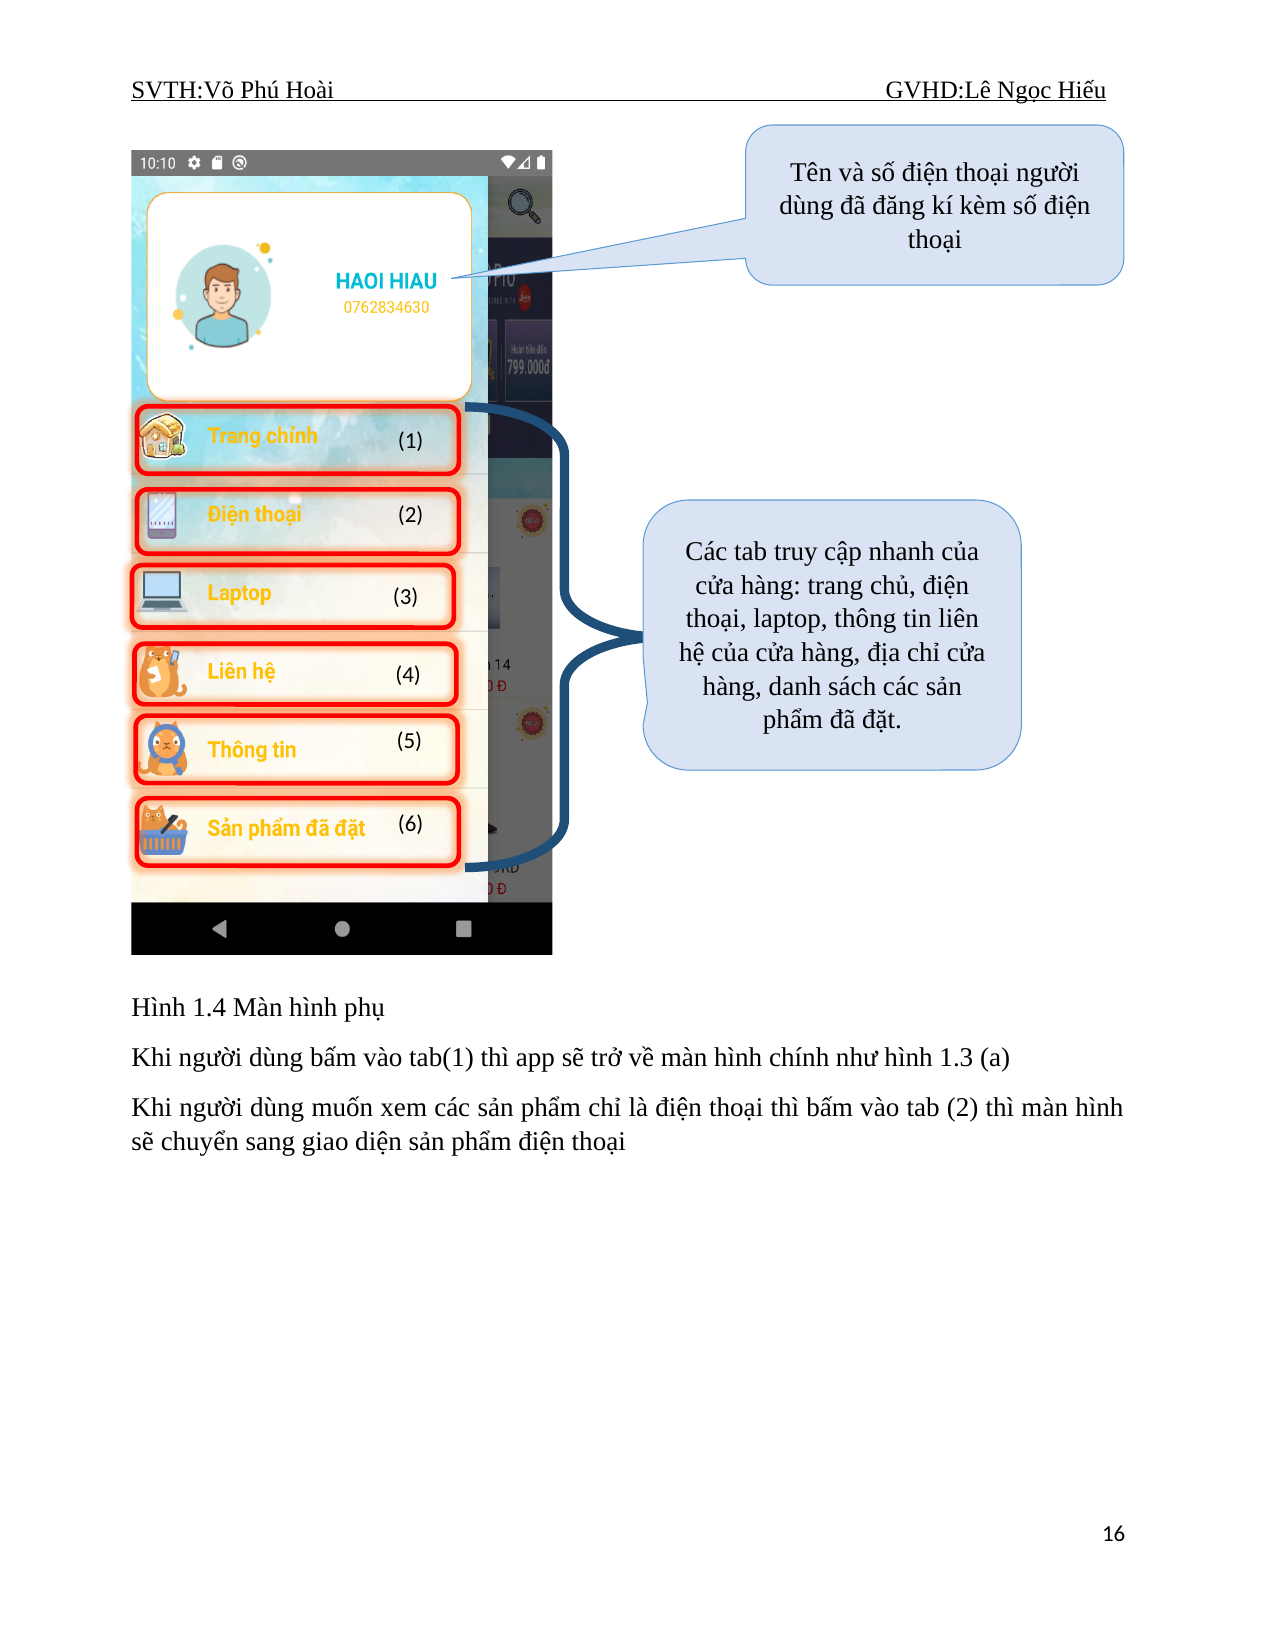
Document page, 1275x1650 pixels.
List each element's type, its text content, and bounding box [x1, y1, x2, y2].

text Khi người dùng bấm vào tab(1) thì app sẽ trở về màn hình chính như hình 1.3 (a) [131, 1041, 1125, 1072]
picture [146, 808, 450, 857]
picture [131, 150, 553, 425]
picture [146, 416, 450, 465]
list Hình 1.4 Màn hình phụ [131, 991, 1125, 1022]
text Khi người dùng muốn xem các sản phẩm chỉ là điện thoại thì bấm vào tab (2) thì màn hình sẽ chuyển sang giao diện sản phẩm điện thoại [131, 1091, 1125, 1156]
picture [145, 725, 449, 775]
picture [142, 575, 445, 619]
picture [459, 412, 553, 862]
picture [131, 849, 553, 955]
picture [144, 653, 448, 696]
picture [147, 499, 450, 545]
